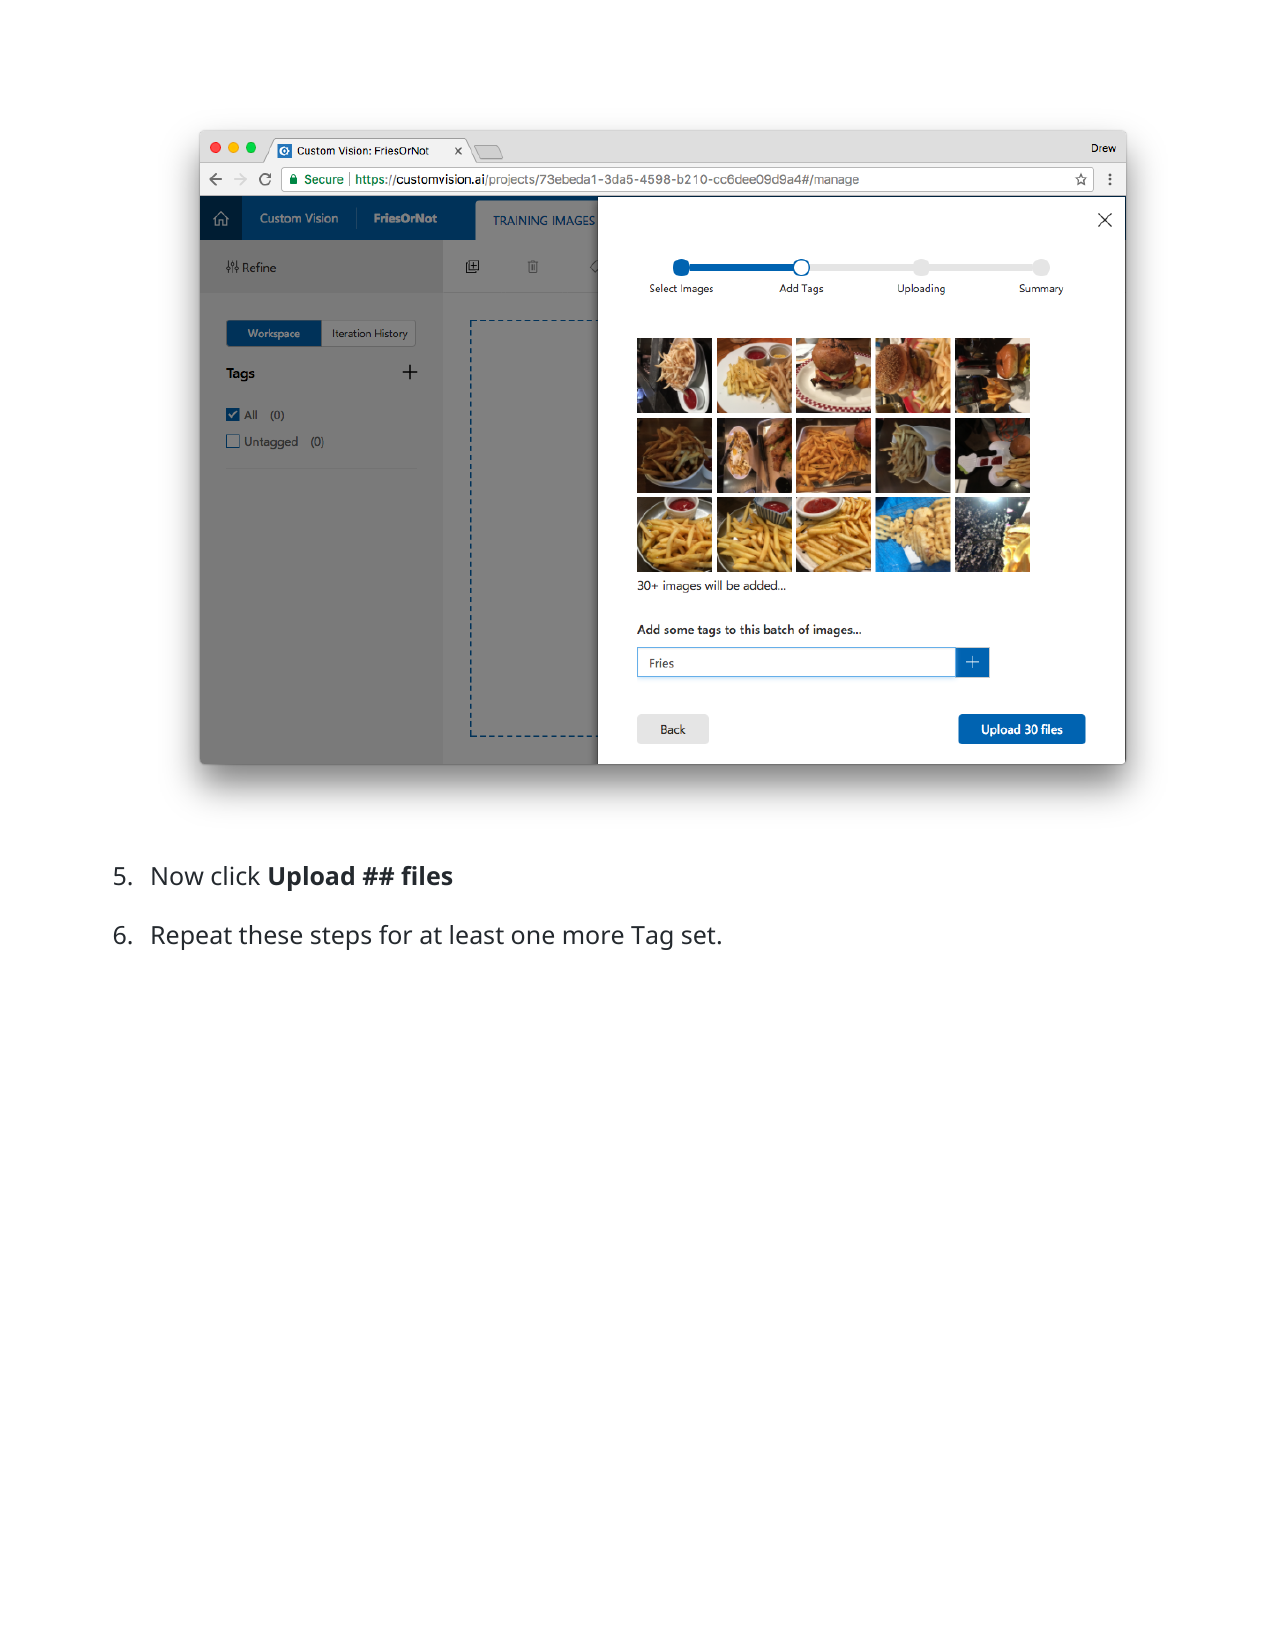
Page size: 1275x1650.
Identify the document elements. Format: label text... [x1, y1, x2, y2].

list Now click Upload ## files [112, 858, 1200, 892]
list Repeat these steps for at least one more Tag set. [112, 917, 1200, 951]
picture [150, 103, 1174, 834]
